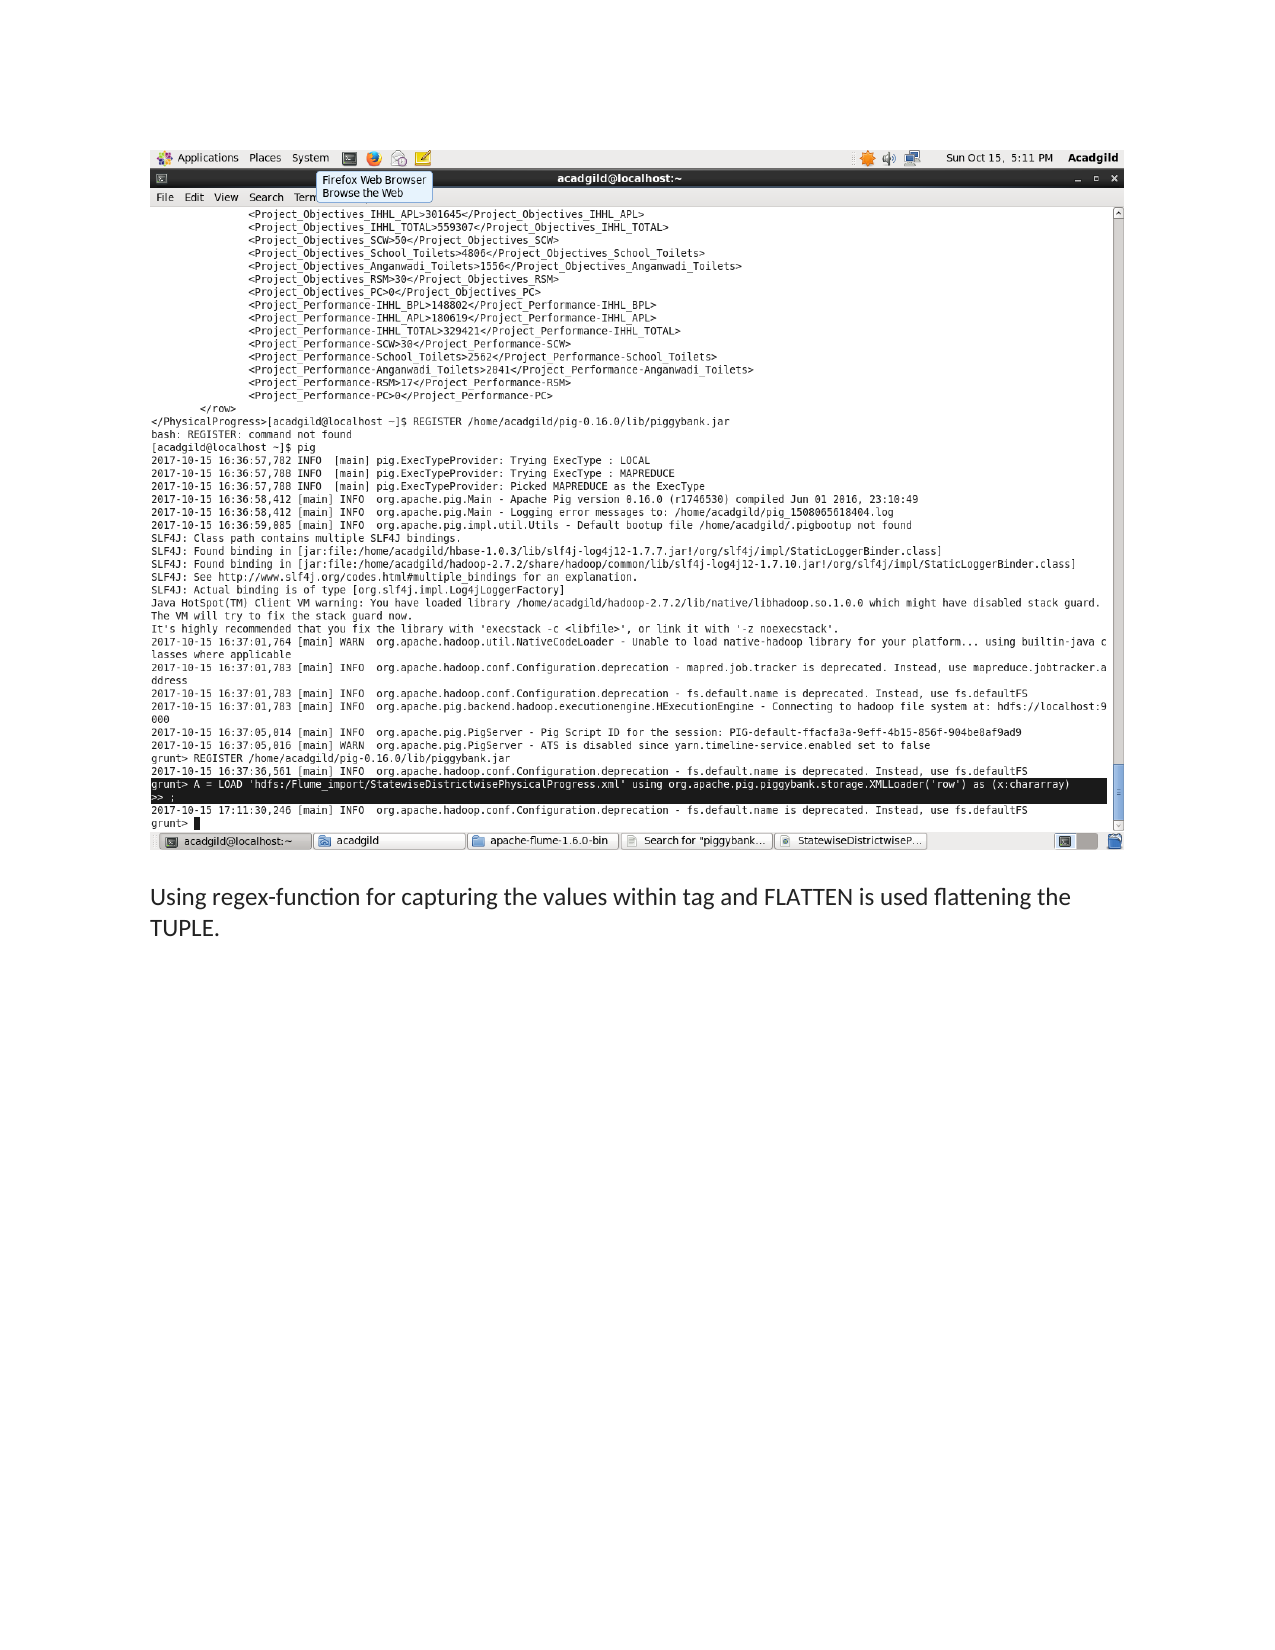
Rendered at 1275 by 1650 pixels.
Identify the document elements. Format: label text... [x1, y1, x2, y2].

text Using regex-function for capturing the values within tag and FLATTEN is used flattening the TUPLE. [150, 881, 1125, 942]
picture [150, 150, 1124, 850]
